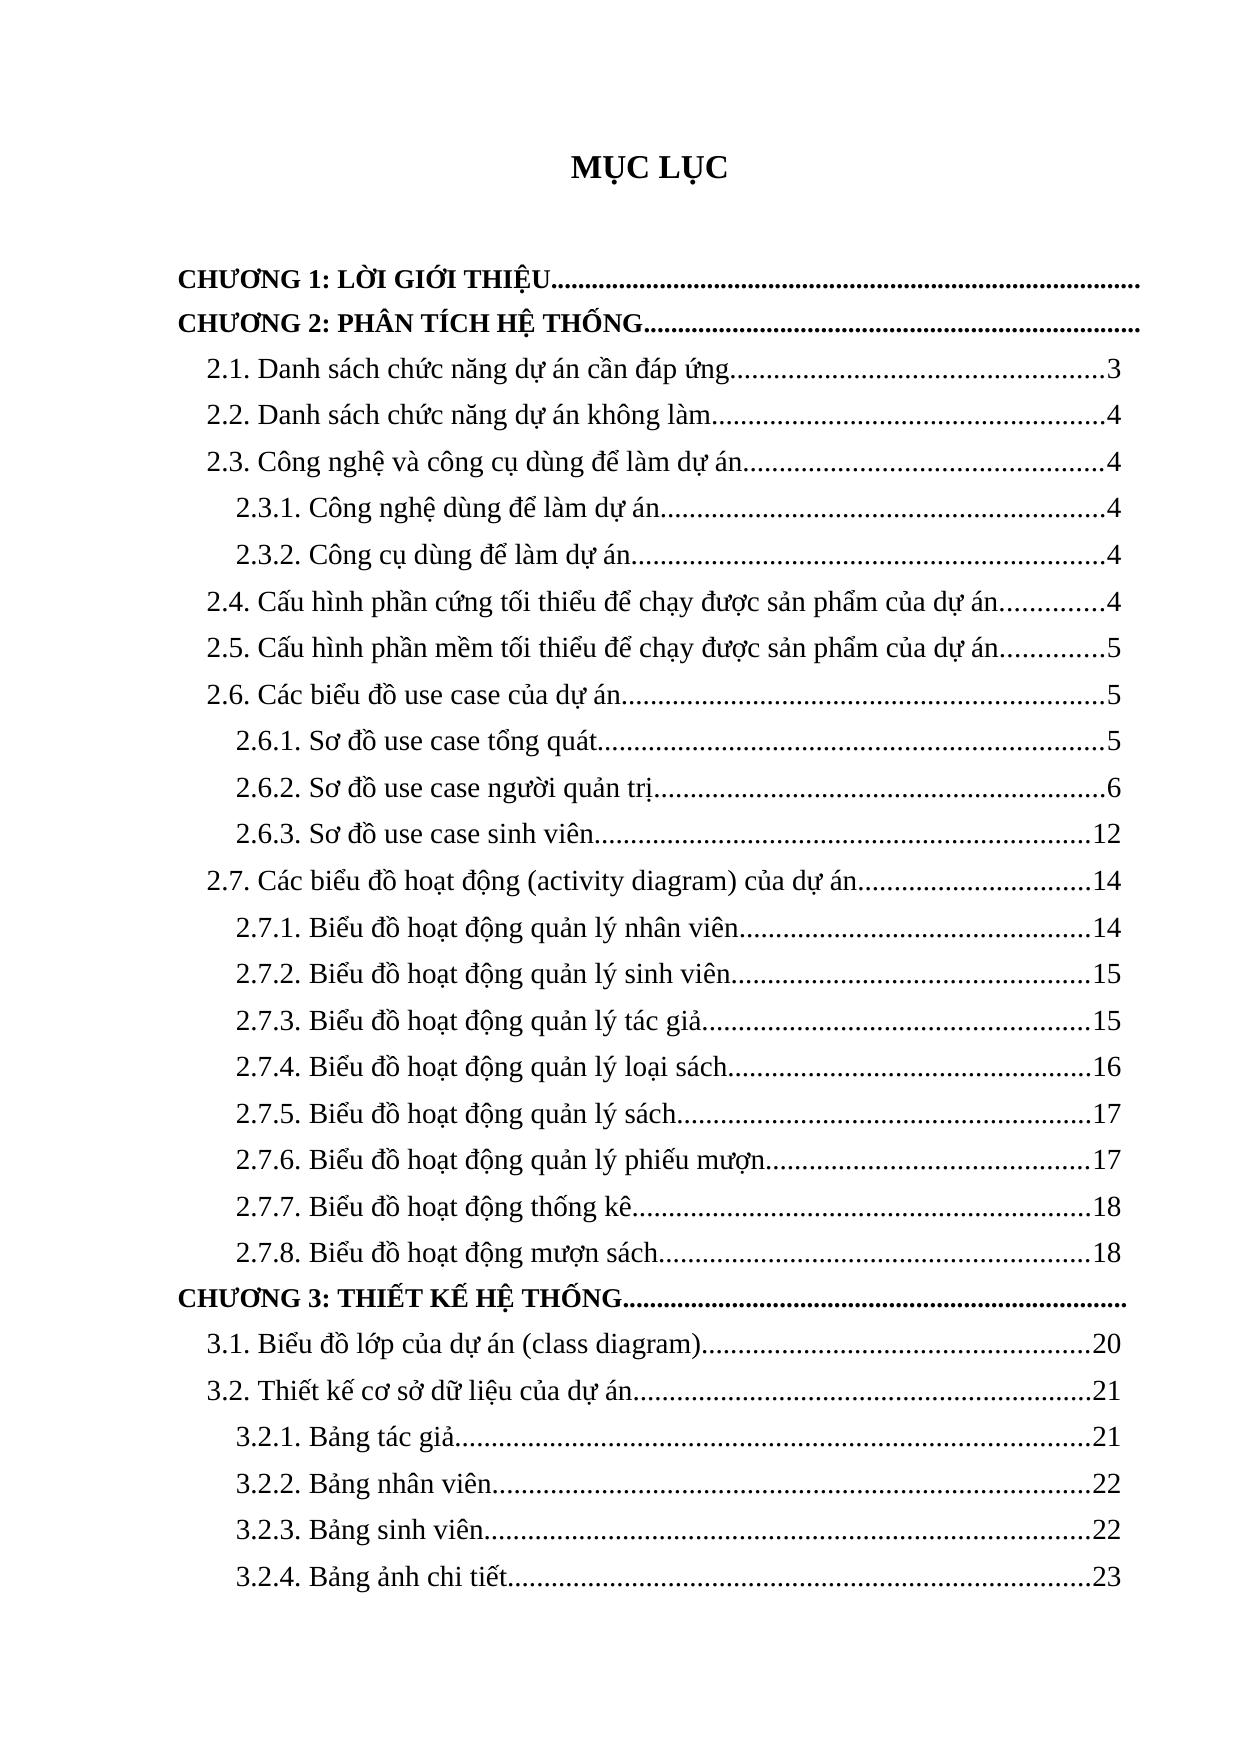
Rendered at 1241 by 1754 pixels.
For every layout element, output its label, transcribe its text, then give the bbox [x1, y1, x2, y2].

text MỤC LỤC [177, 148, 1122, 186]
